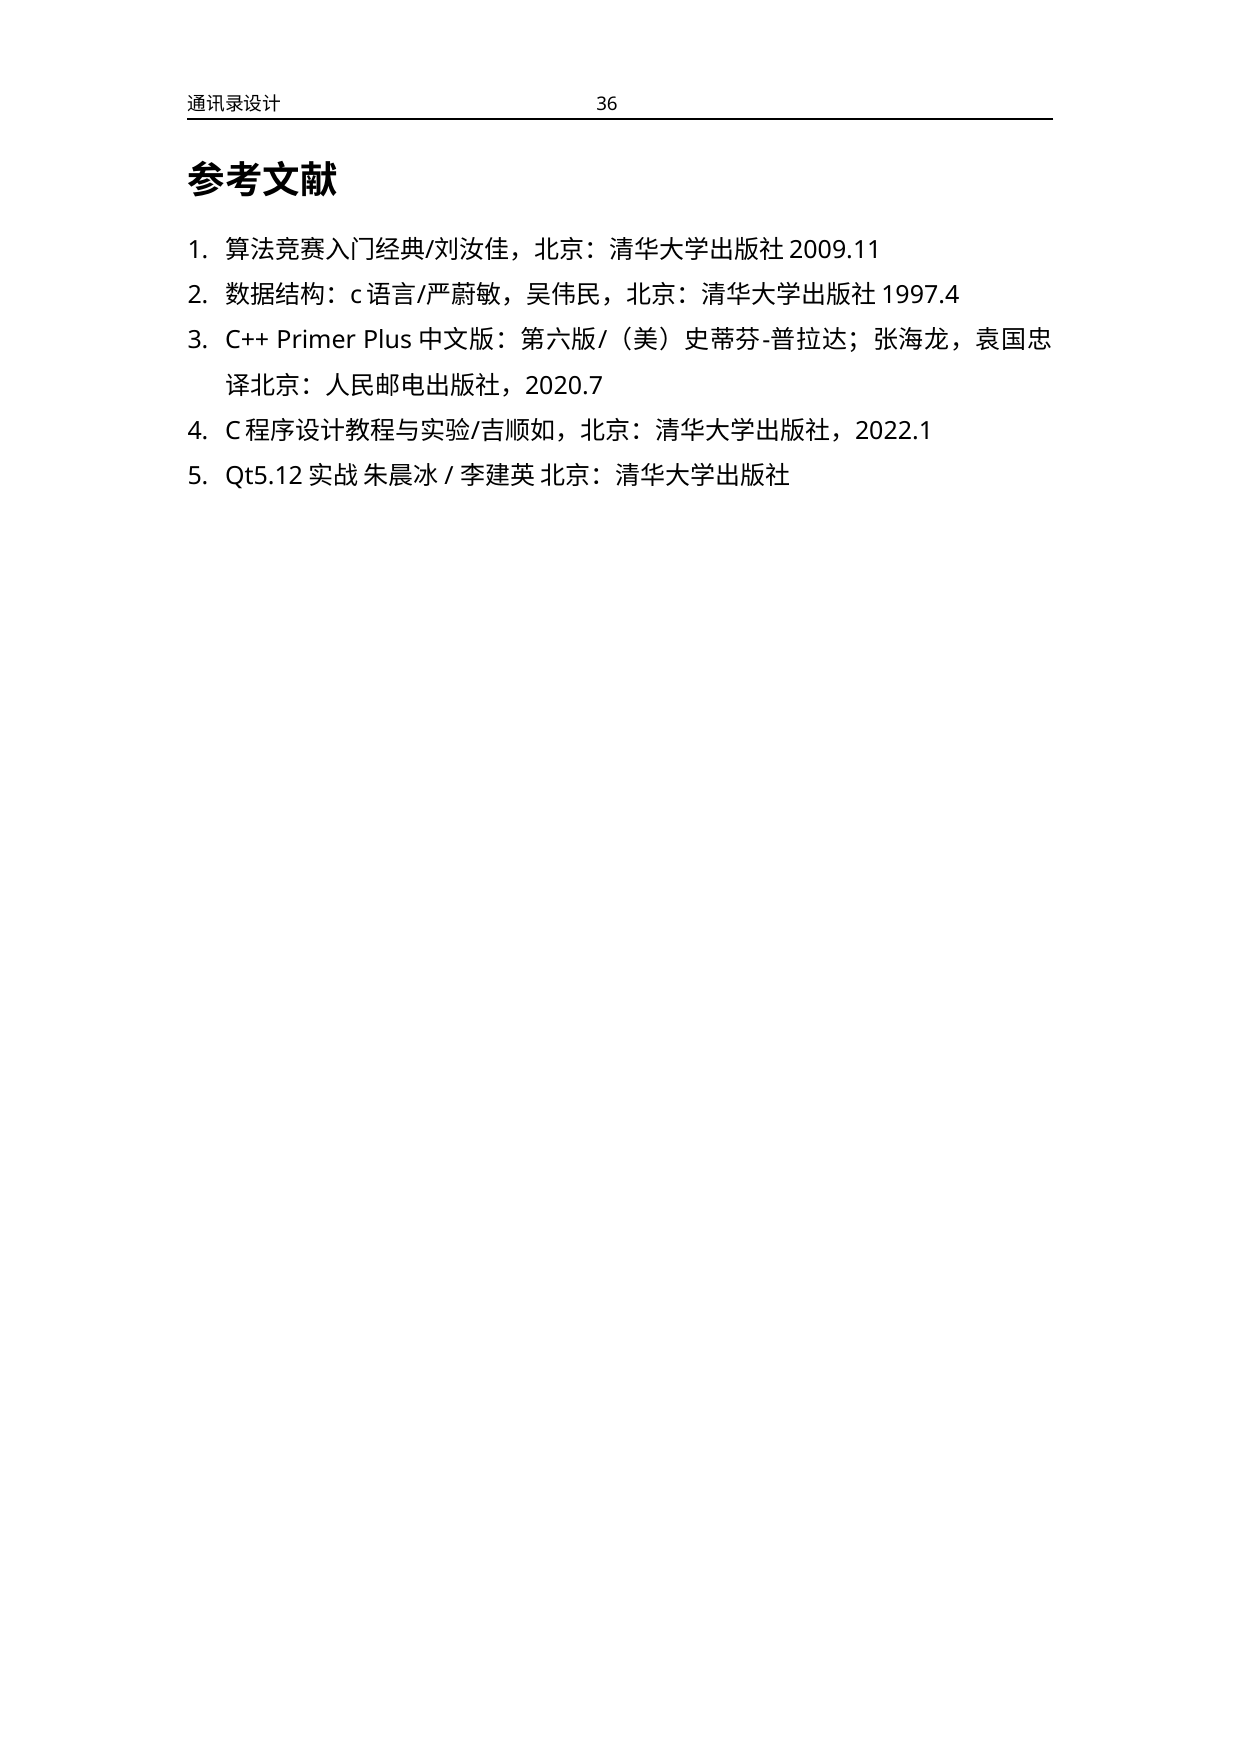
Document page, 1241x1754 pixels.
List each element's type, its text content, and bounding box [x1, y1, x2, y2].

list 算法竞赛入门经典/刘汝佳，北京：清华大学出版社2009.11 [187, 229, 1053, 266]
list 数据结构：c语言/严蔚敏，吴伟民，北京：清华大学出版社1997.4 [187, 274, 1053, 311]
subtitle 参考文献 [187, 150, 1053, 204]
list C程序设计教程与实验/吉顺如，北京：清华大学出版社，2022.1 [187, 411, 1053, 447]
list Qt5.12实战 朱晨冰 / 李建英 北京：清华大学出版社 [187, 456, 1053, 492]
list C++ Primer Plus中文版：第六版/（美）史蒂芬-普拉达；张海龙，袁国忠译北京：人民邮电出版社，2020.7 [187, 320, 1053, 401]
